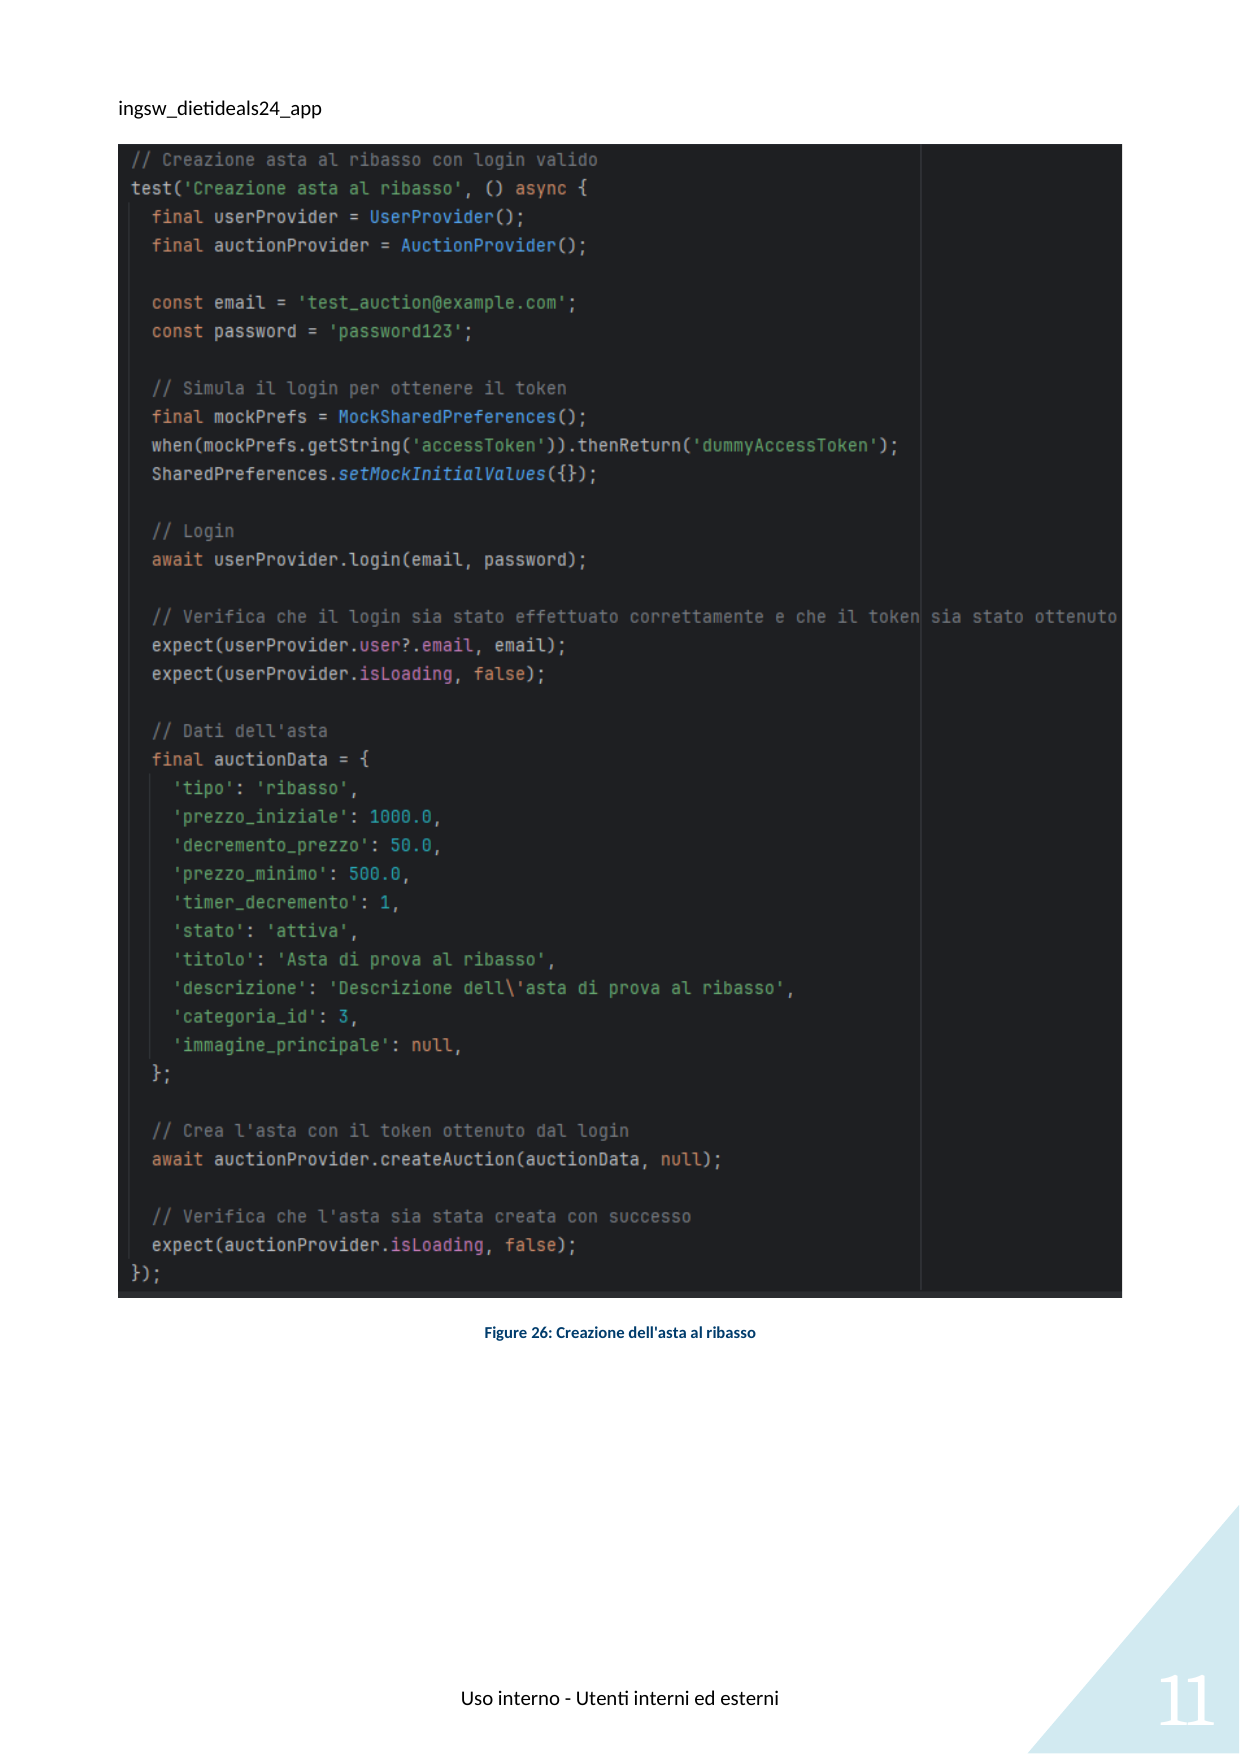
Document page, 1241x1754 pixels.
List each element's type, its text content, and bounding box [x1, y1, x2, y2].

text Figure 26: Creazione dell'asta al ribasso [118, 1322, 1122, 1342]
picture [118, 144, 1123, 1298]
